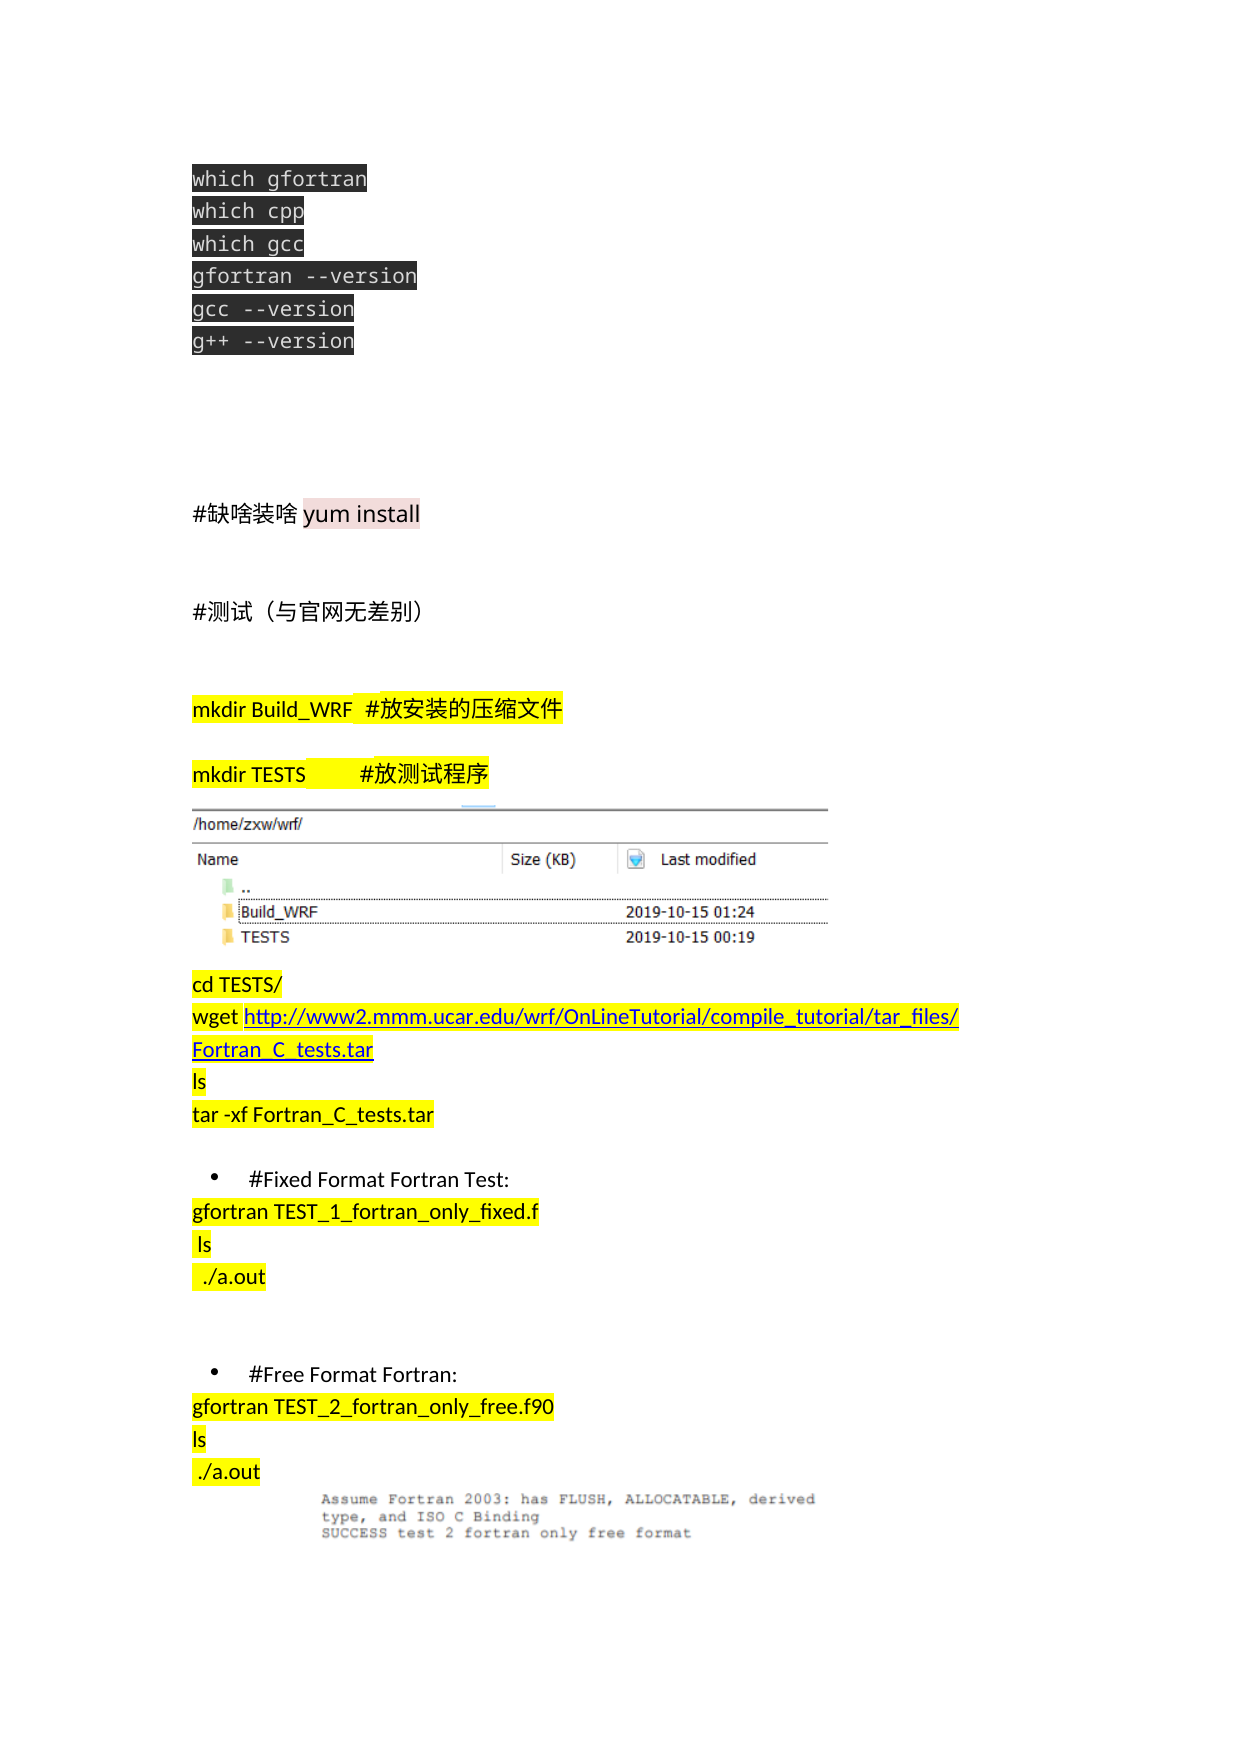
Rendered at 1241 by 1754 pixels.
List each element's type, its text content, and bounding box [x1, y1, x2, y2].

text mkdir TESTS #放测试程序 [192, 740, 1053, 805]
text ls [192, 1423, 1053, 1455]
picture [192, 805, 829, 954]
text tar -xf Fortran_C_tests.tar [192, 1098, 1053, 1130]
list #Free Format Fortran: [211, 1358, 1053, 1390]
text ./a.out [192, 1260, 1053, 1293]
picture [304, 1487, 842, 1557]
text ls [192, 1228, 1053, 1260]
text ls [192, 1065, 1053, 1098]
text ./a.out [192, 1455, 1053, 1488]
text mkdir Build_WRF #放安装的压缩文件 [192, 675, 1053, 740]
text gfortran TEST_2_fortran_only_free.f90 [192, 1390, 1053, 1423]
list #Fixed Format Fortran Test: [211, 1163, 1053, 1195]
text cd TESTS/ [192, 968, 1053, 1000]
text #测试（与官网无差别） [192, 578, 1053, 643]
text which gfortran which cpp which gcc gfortran --version gcc --version g++ --version [192, 162, 1053, 357]
text gfortran TEST_1_fortran_only_fixed.f [192, 1195, 1053, 1228]
text #缺啥装啥yum install [192, 480, 1053, 545]
text wget http://www2.mmm.ucar.edu/wrf/OnLineTutorial/compile_tutorial/tar_files/Fortran_C_tests.tar [192, 1000, 1053, 1065]
